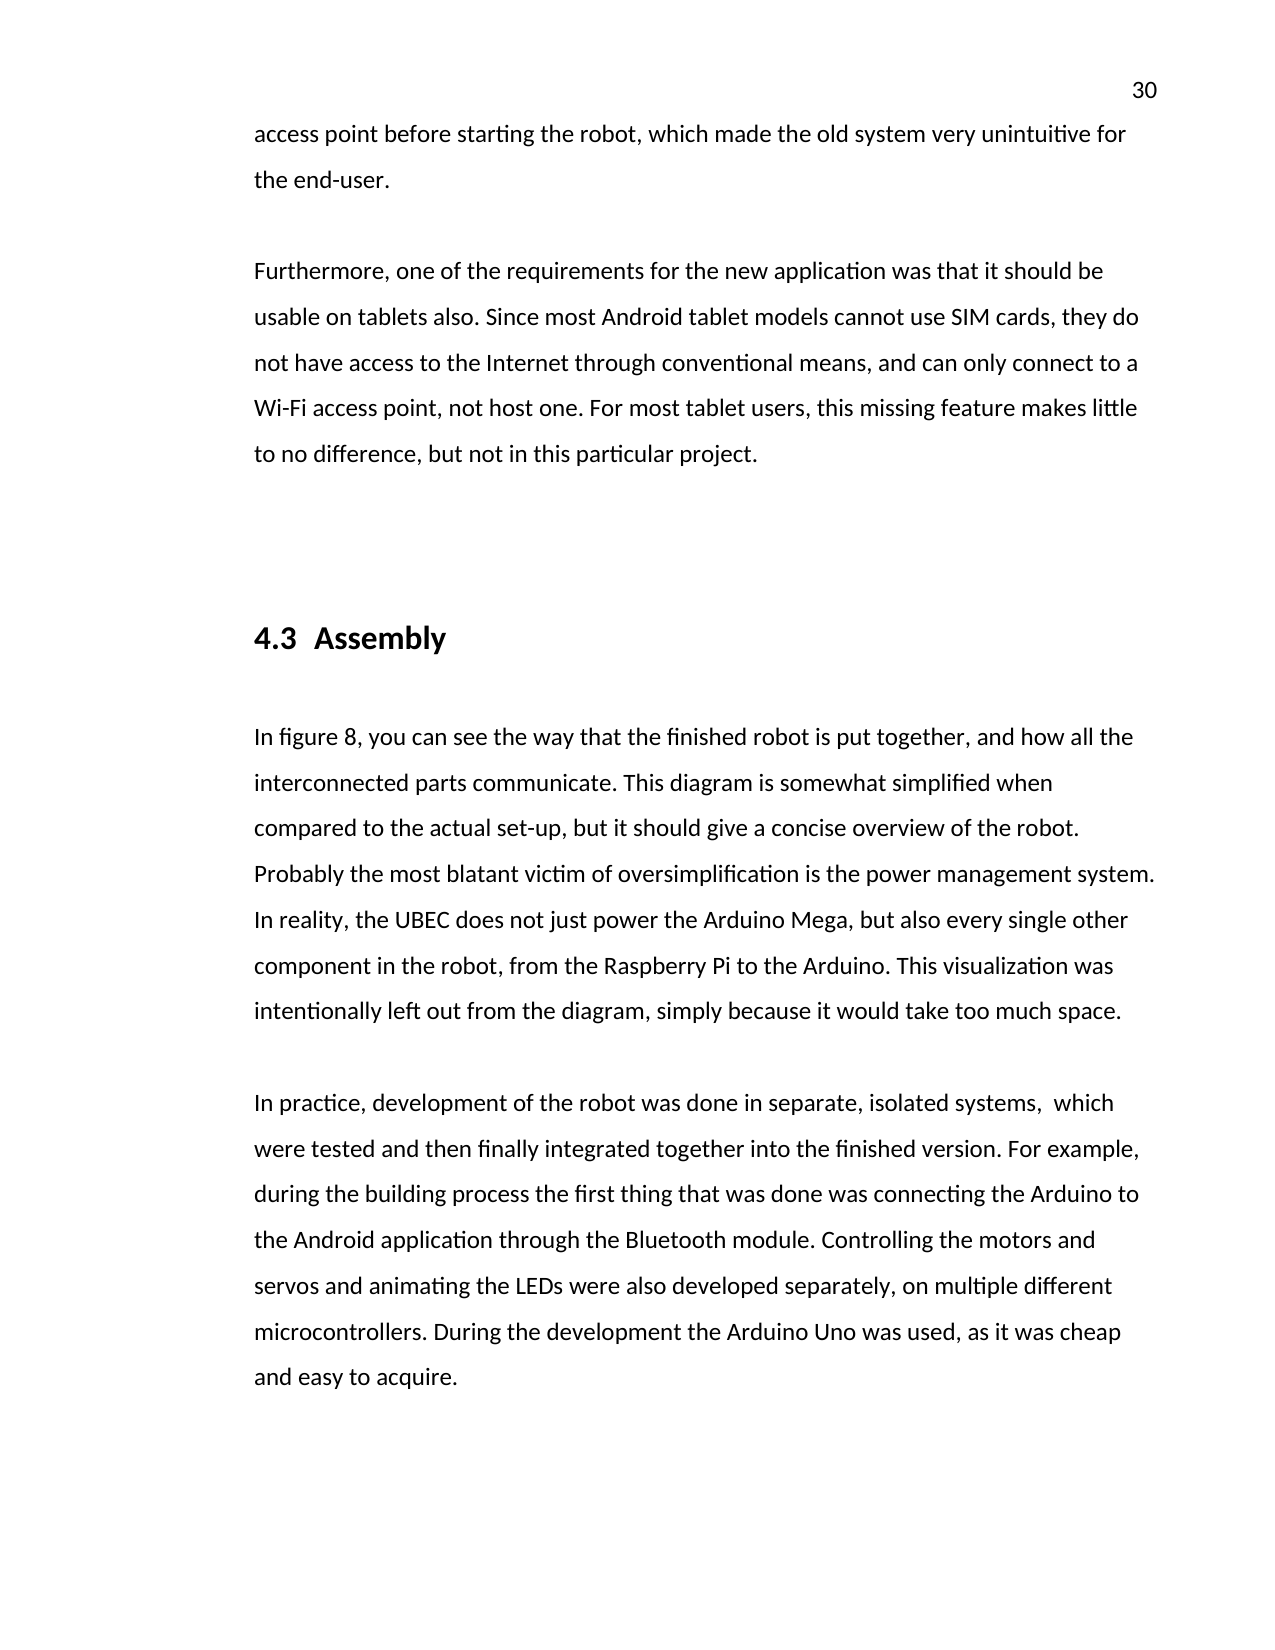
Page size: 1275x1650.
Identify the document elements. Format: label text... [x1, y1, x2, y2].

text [254, 118, 1157, 194]
text Furthermore, one of the requirements for the new application was that it should be usable on tablets also. Since most Android tablet models cannot use SIM cards, they do not have access to the Internet through conventional means, and can only connect to a Wi-Fi access point, not host one. For most tablet users, this missing feature makes little to no difference, but not in this particular project. [254, 255, 1157, 469]
text In figure 8, you can see the way that the finished robot is put together, and how all the interconnected parts communicate. This diagram is somewhat simplified when compared to the actual set-up, but it should give a concise overview of the robot. Probably the most blatant victim of oversimplification is the power management system. In reality, the UBEC does not just power the Arduino Mega, but also every single other component in the robot, from the Raspberry Pi to the Arduino. This visualization was intentionally left out from the diagram, simply because it would take too much space. [254, 721, 1157, 1026]
subtitle Assembly [254, 617, 1157, 658]
text In practice, development of the robot was done in separate, isolated systems, which were tested and then finally integrated together into the finished version. For example, during the building process the first thing that was done was connecting the Arduino to the Android application through the Bluetooth module. Controlling the motors and servos and animating the LEDs were also developed separately, on multiple different microcontrollers. During the development the Arduino Uno was used, as it was cheap and easy to acquire. [254, 1087, 1157, 1392]
